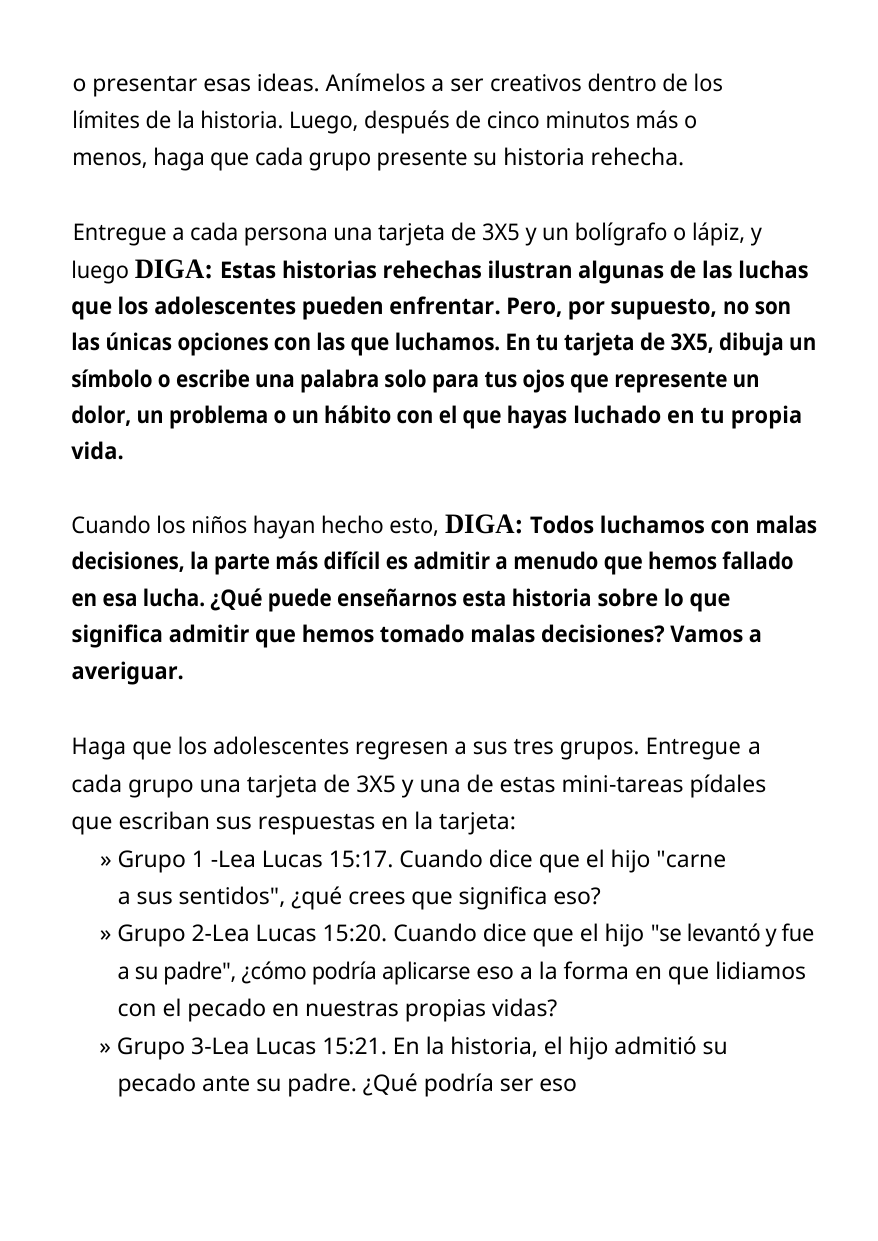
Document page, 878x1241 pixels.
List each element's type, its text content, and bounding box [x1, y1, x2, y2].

text » Grupo 3-Lea Lucas 15:21. En la historia, el hijo admitió su pecado ante su padre. ¿Qué podría ser eso [99, 1030, 768, 1098]
text » Grupo 1 -Lea Lucas 15:17. Cuando dice que el hijo "carne a sus sentidos", ¿qué crees que significa eso? [100, 843, 734, 911]
text Entregue a cada persona una tarjeta de 3X5 y un bolígrafo o lápiz, y luego DIGA: Estas historias rehechas ilustran algunas de las luchas que los adolescentes pueden enfrentar. Pero, por supuesto, no son las únicas opciones con las que luchamos. En tu tarjeta de 3X5, dibuja un símbolo o escribe una palabra solo para tus ojos que represente un dolor, un problema o un hábito con el que hayas luchado en tu propia vida. [71, 216, 818, 466]
text o presentar esas ideas. Anímelos a ser creativos dentro de los límites de la historia. Luego, después de cinco minutos más o menos, haga que cada grupo presente su historia rehecha. [72, 67, 755, 172]
text Cuando los niños hayan hecho esto, DIGA: Todos luchamos con malas decisiones, la parte más difícil es admitir a menudo que hemos fallado en esa lucha. ¿Qué puede enseñarnos esta historia sobre lo que significa admitir que hemos tomado malas decisiones? Vamos a averiguar. [71, 507, 818, 686]
text Haga que los adolescentes regresen a sus tres grupos. Entregue a cada grupo una tarjeta de 3X5 y una de estas mini-tareas pídales que escriban sus respuestas en la tarjeta: [71, 730, 787, 837]
text » Grupo 2-Lea Lucas 15:20. Cuando dice que el hijo "se levantó y fue a su padre", ¿cómo podría aplicarse eso a la forma en que lidiamos con el pecado en nuestras propias vidas? [99, 917, 818, 1023]
